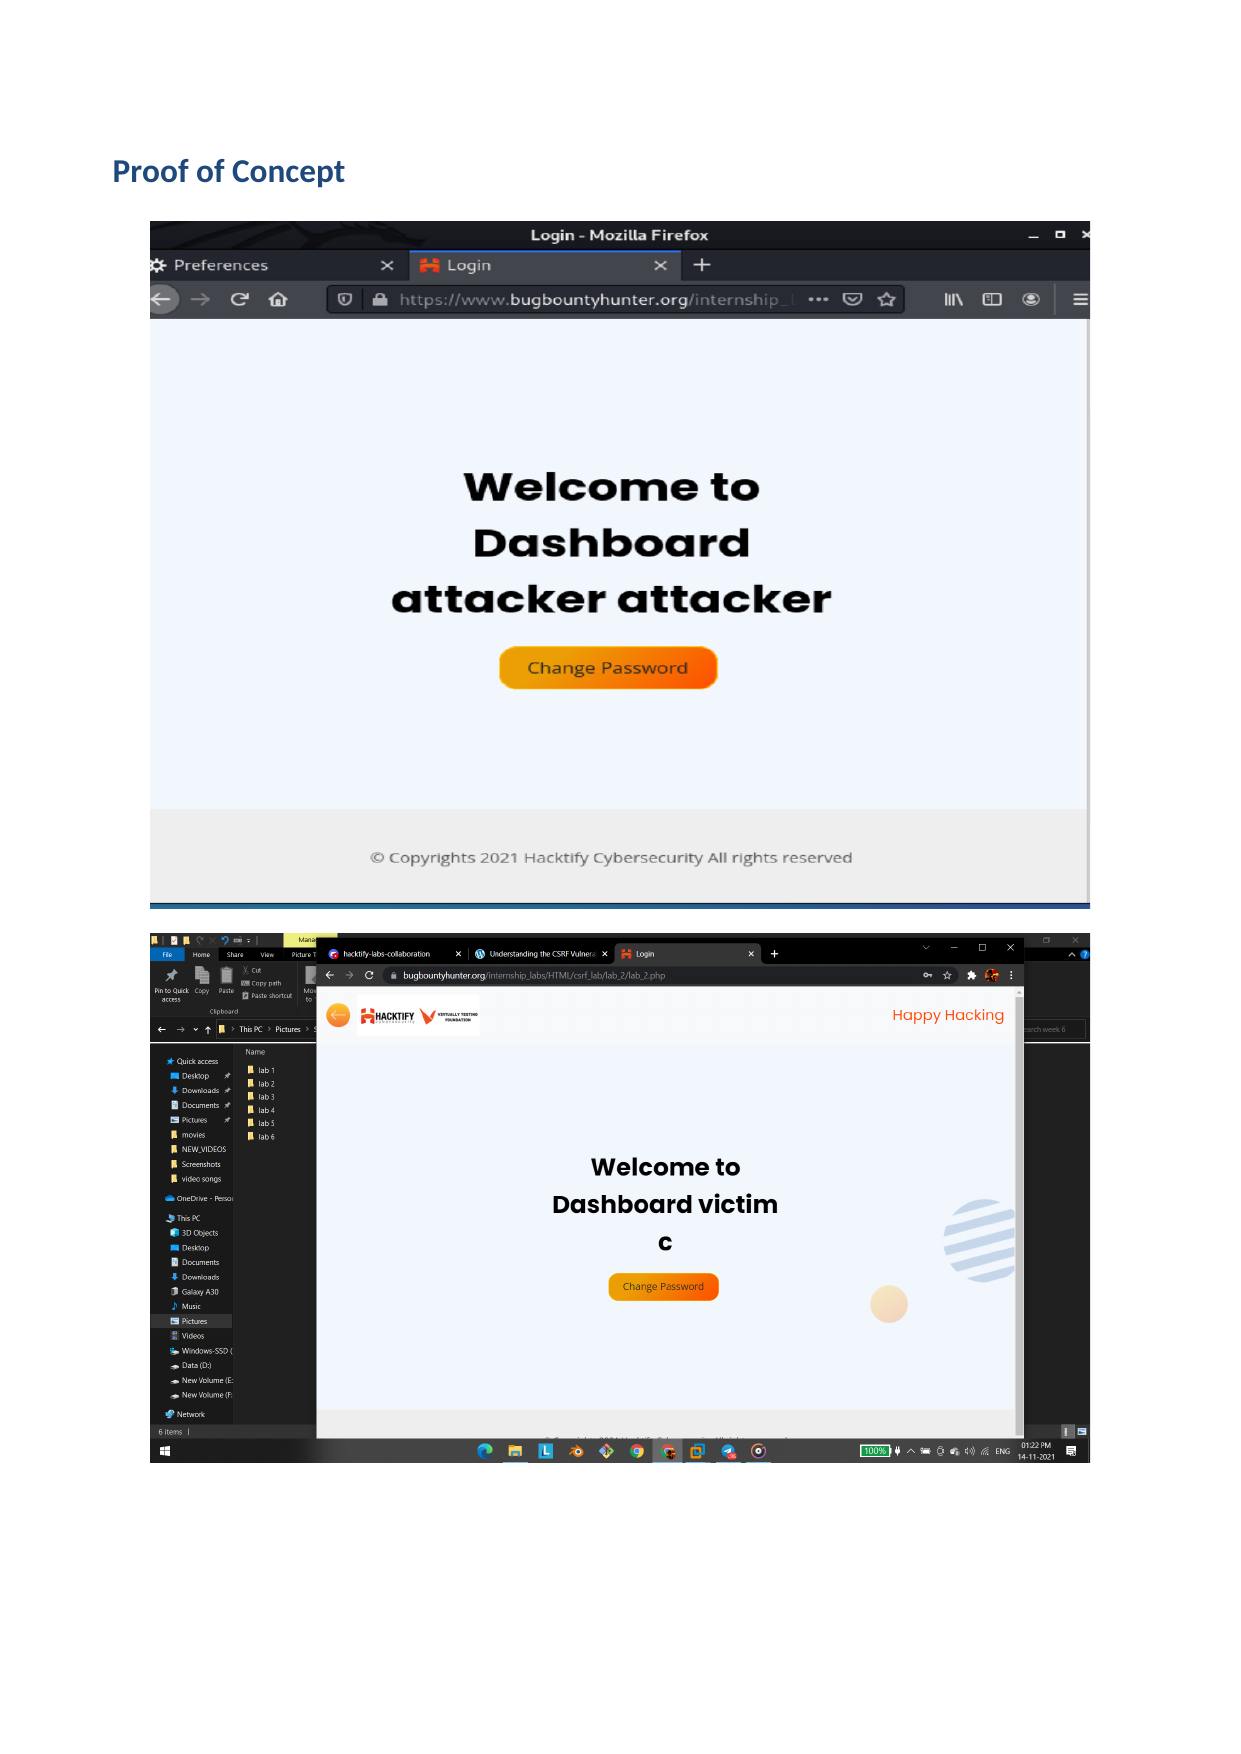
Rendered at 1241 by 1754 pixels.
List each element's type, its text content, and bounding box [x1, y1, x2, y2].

picture [150, 933, 1091, 1463]
picture [150, 221, 1091, 909]
subtitle Proof of Concept [112, 150, 1090, 191]
